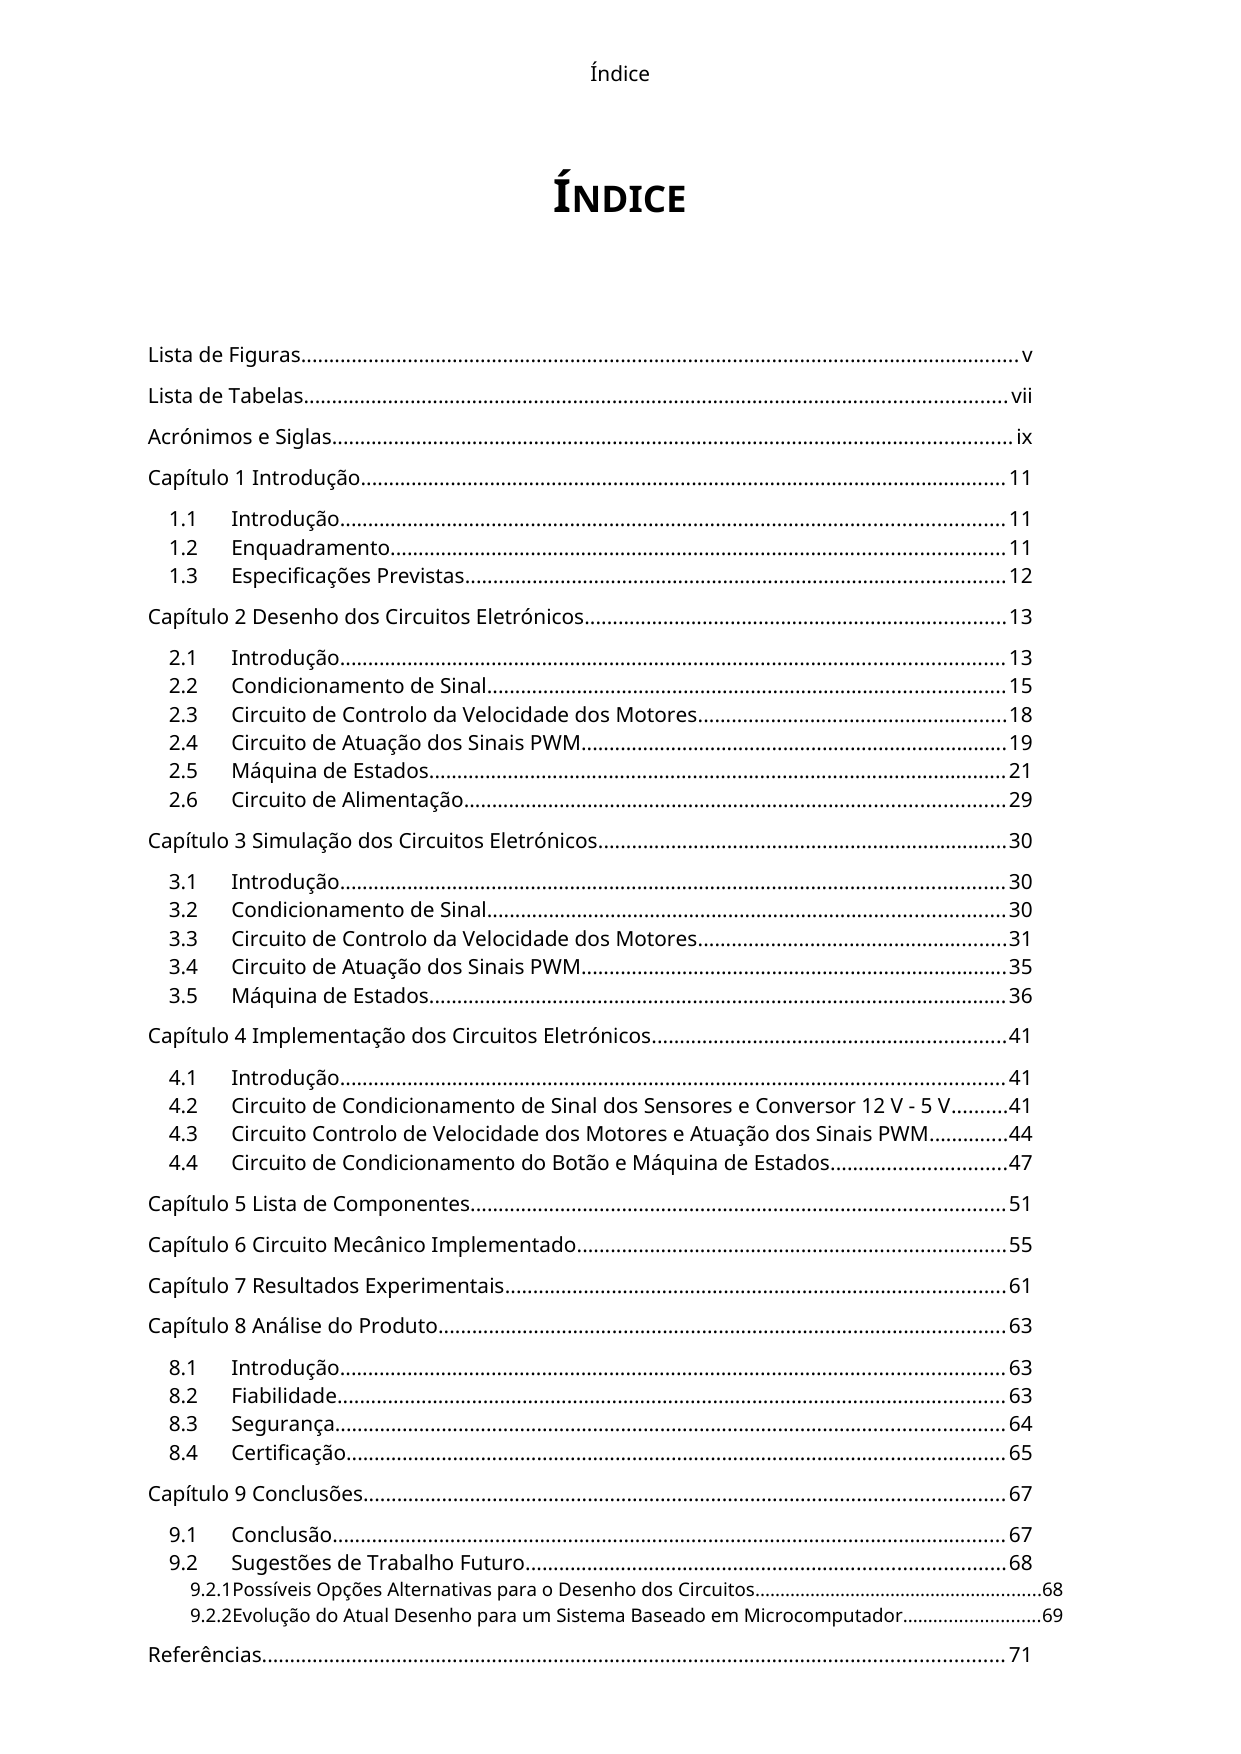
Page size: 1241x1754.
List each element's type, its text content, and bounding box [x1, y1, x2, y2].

text 3.3 Circuito de Controlo da Velocidade dos Motores 31 [168, 924, 1092, 952]
text 3.4 Circuito de Atuação dos Sinais PWM 35 [168, 952, 1092, 981]
text Capítulo 7 Resultados Experimentais 61 [148, 1271, 1092, 1299]
text 2.5 Máquina de Estados 21 [168, 757, 1092, 785]
text 9.2 Sugestões de Trabalho Futuro 68 [168, 1548, 1092, 1577]
text 9.1 Conclusão 67 [168, 1520, 1092, 1548]
text 3.5 Máquina de Estados 36 [168, 981, 1092, 1009]
text 2.1 Introdução 13 [168, 643, 1092, 671]
text Acrónimos e Siglas ix [148, 422, 1092, 451]
text 3.2 Condicionamento de Sinal 30 [168, 895, 1092, 924]
text Capítulo 6 Circuito Mecânico Implementado 55 [148, 1230, 1092, 1258]
text 8.1 Introdução 63 [168, 1353, 1092, 1381]
text 1.1 Introdução 11 [168, 504, 1092, 533]
text 4.3 Circuito Controlo de Velocidade dos Motores e Atuação dos Sinais PWM 44 [168, 1119, 1092, 1148]
text 8.2 Fiabilidade 63 [168, 1381, 1092, 1409]
text Capítulo 2 Desenho dos Circuitos Eletrónicos 13 [148, 602, 1092, 630]
text Capítulo 8 Análise do Produto 63 [148, 1312, 1092, 1340]
text Capítulo 4 Implementação dos Circuitos Eletrónicos 41 [148, 1022, 1092, 1050]
text 8.4 Certificação 65 [168, 1438, 1092, 1466]
text Referências 71 [148, 1640, 1092, 1669]
text Índice [148, 163, 1092, 226]
text 4.1 Introdução 41 [168, 1063, 1092, 1091]
text 9.2.1 Possíveis Opções Alternativas para o Desenho dos Circuitos 68 [190, 1577, 1092, 1602]
text Capítulo 1 Introdução 11 [148, 463, 1092, 492]
text 4.2 Circuito de Condicionamento de Sinal dos Sensores e Conversor 12 V - 5 V 41 [168, 1091, 1092, 1119]
text 2.3 Circuito de Controlo da Velocidade dos Motores 18 [168, 700, 1092, 728]
text 2.4 Circuito de Atuação dos Sinais PWM 19 [168, 728, 1092, 757]
text 1.3 Especificações Previstas 12 [168, 561, 1092, 589]
text Capítulo 5 Lista de Componentes 51 [148, 1189, 1092, 1217]
text 2.6 Circuito de Alimentação 29 [168, 785, 1092, 813]
text 4.4 Circuito de Condicionamento do Botão e Máquina de Estados 47 [168, 1148, 1092, 1176]
text 1.2 Enquadramento 11 [168, 533, 1092, 561]
text 9.2.2 Evolução do Atual Desenho para um Sistema Baseado em Microcomputador 69 [190, 1602, 1092, 1628]
text Capítulo 3 Simulação dos Circuitos Eletrónicos 30 [148, 826, 1092, 854]
text 2.2 Condicionamento de Sinal 15 [168, 671, 1092, 700]
text Capítulo 9 Conclusões 67 [148, 1479, 1092, 1507]
text Lista de Figuras v [148, 340, 1092, 369]
text 8.3 Segurança 64 [168, 1409, 1092, 1438]
text 3.1 Introdução 30 [168, 867, 1092, 895]
text Lista de Tabelas vii [148, 381, 1092, 410]
